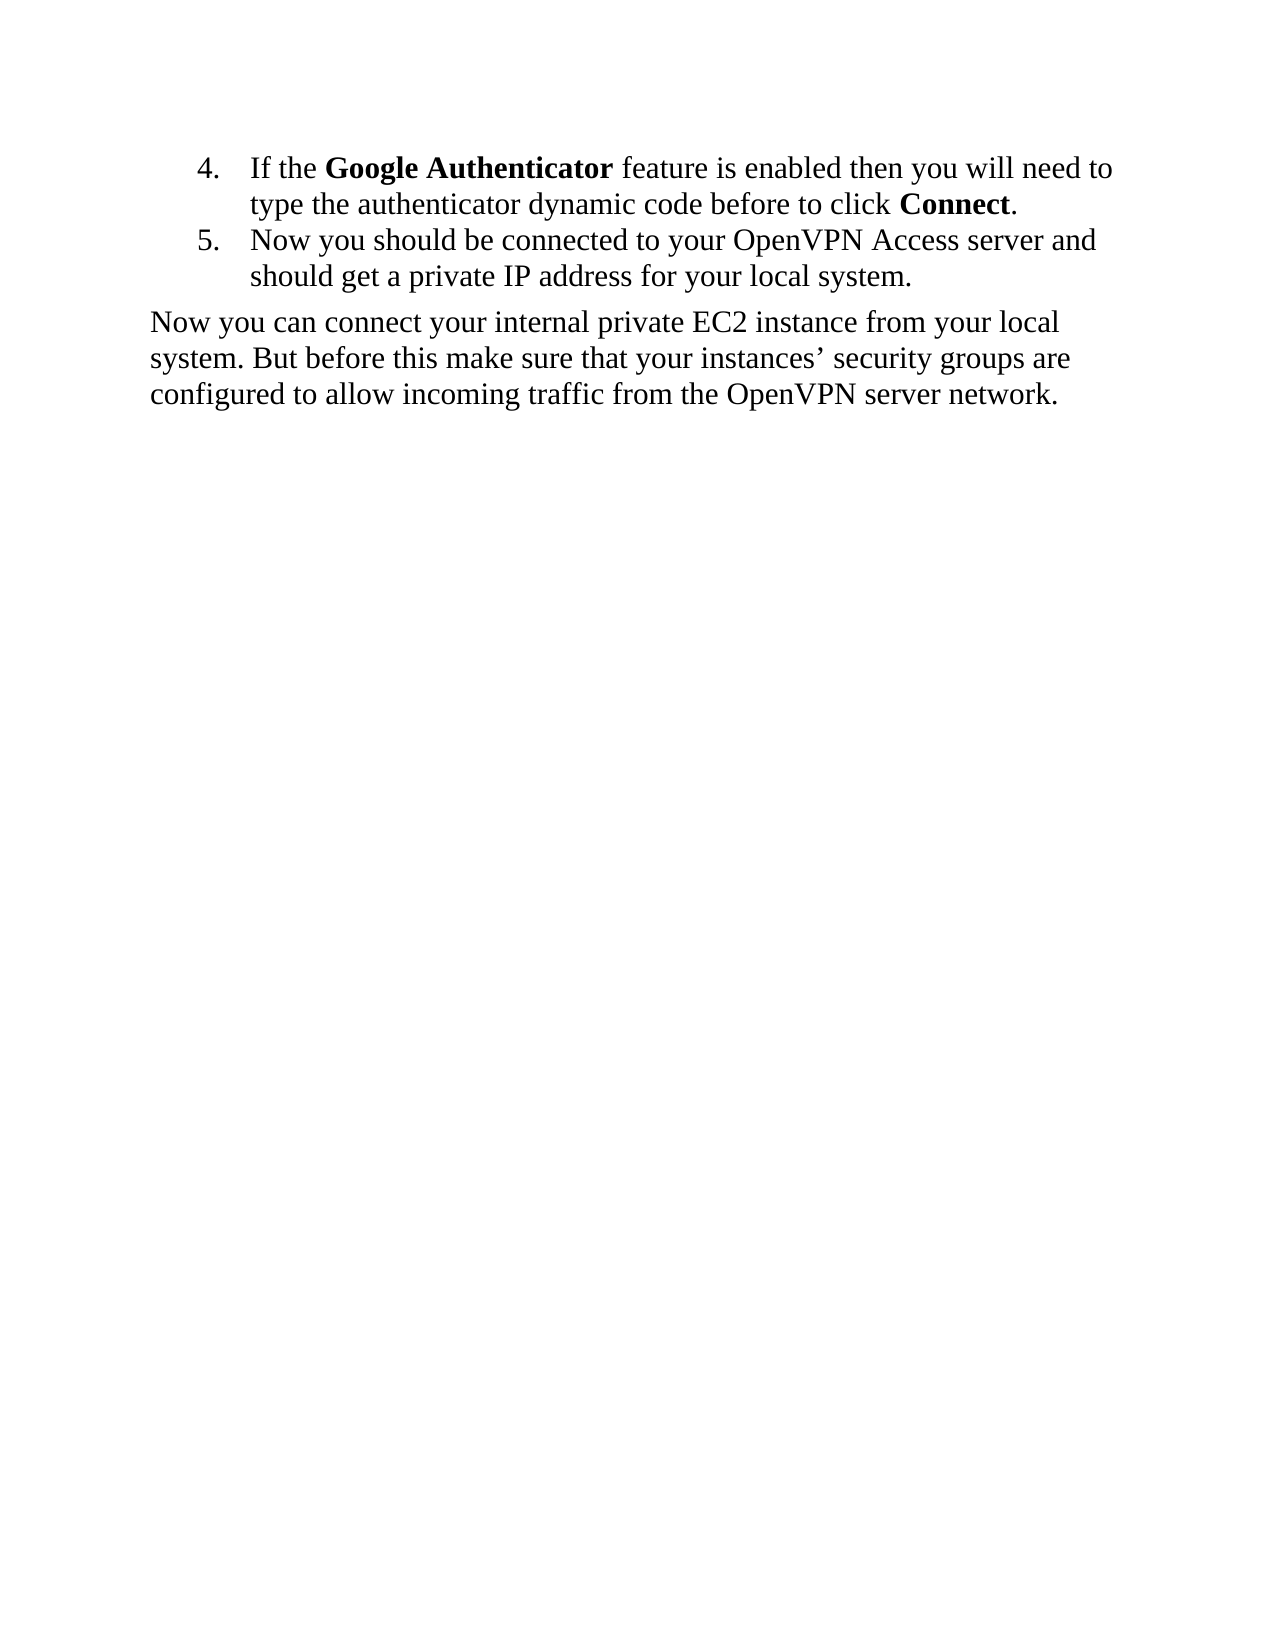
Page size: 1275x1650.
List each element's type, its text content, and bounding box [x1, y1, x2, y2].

text 4. If the Google Authenticator feature is enabled then you will need to type the authenticator dynamic code before to click Connect. [197, 149, 1118, 221]
text 5. Now you should be connected to your OpenVPN Access server and should get a private IP address for your local system. [197, 221, 1102, 293]
text Now you can connect your internal private EC2 instance from your local system. But before this make sure that your instances’ security groups are configured to allow incoming traffic from the OpenVPN server network. [150, 304, 1077, 411]
